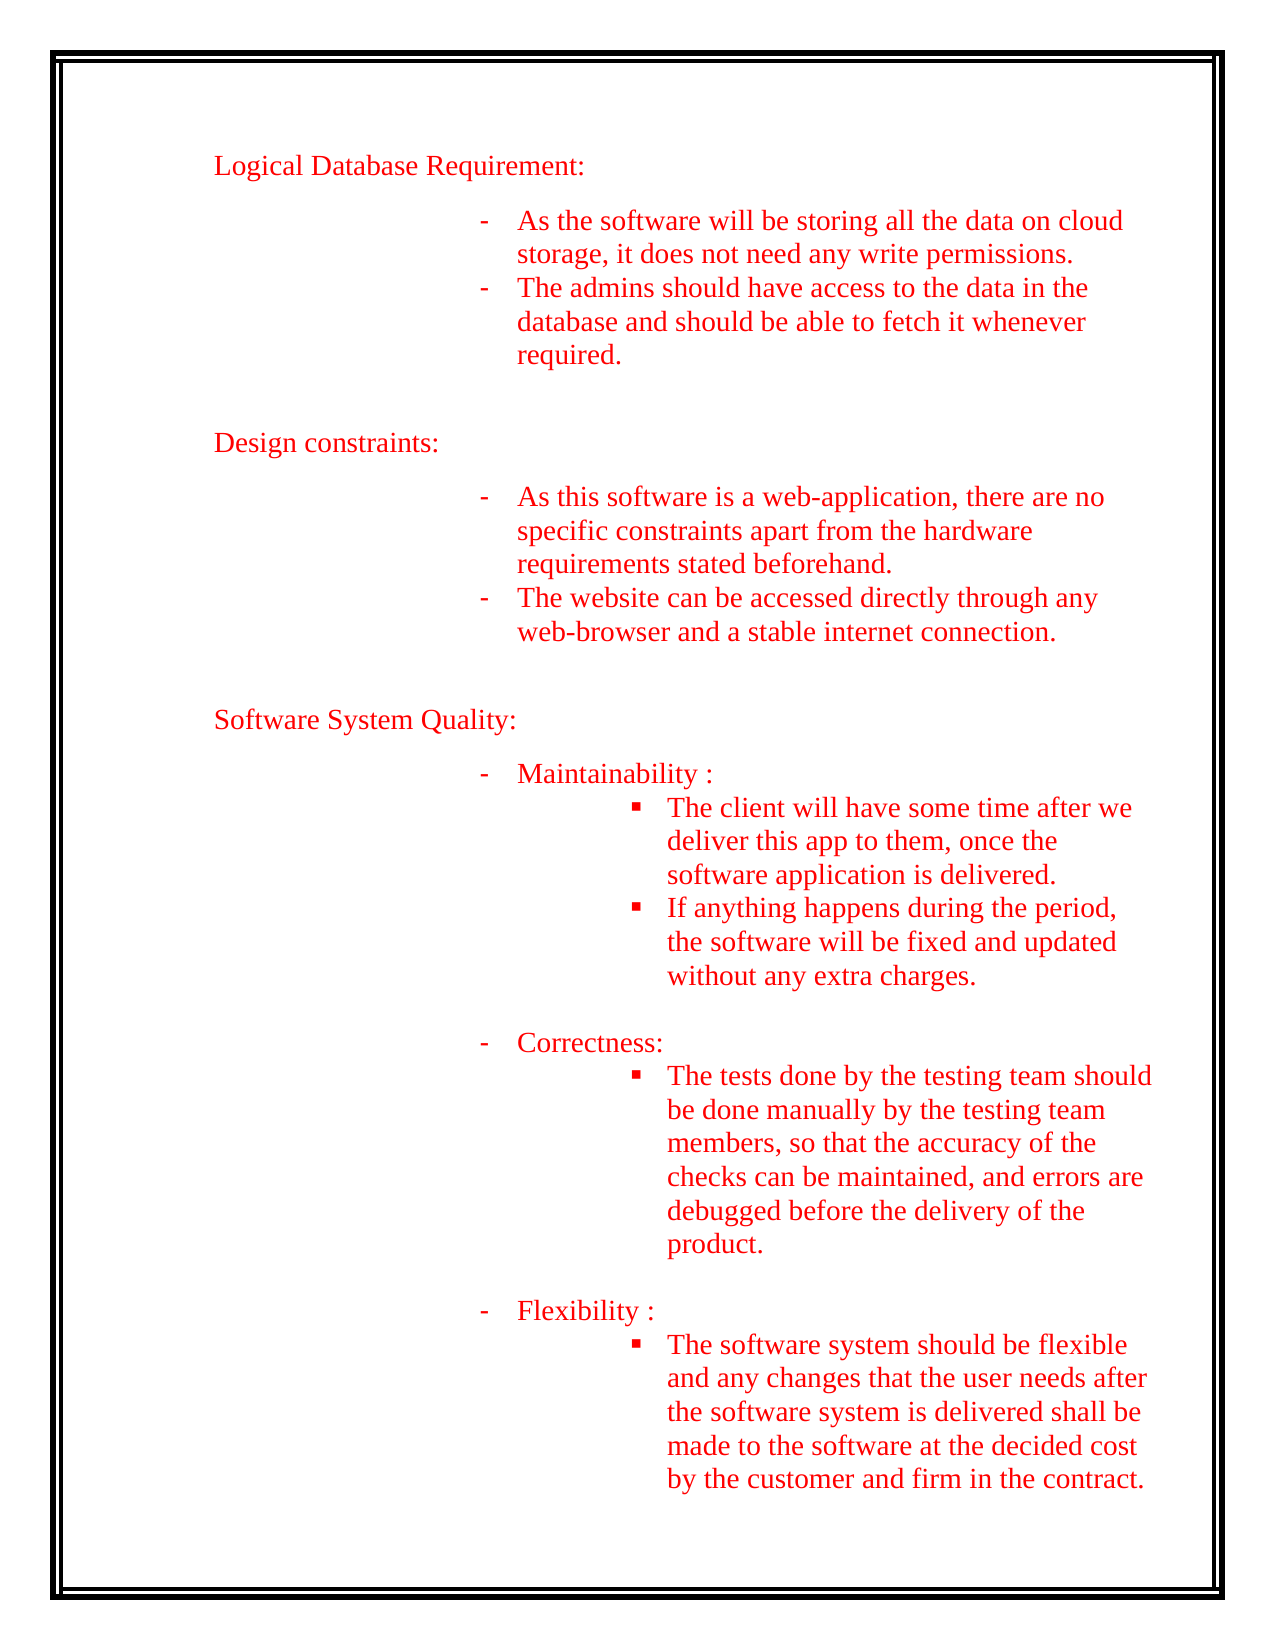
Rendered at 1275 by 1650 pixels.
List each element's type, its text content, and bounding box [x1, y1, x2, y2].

list The client will have some time after we deliver this app to them, once the software application is delivered. [629, 790, 1156, 891]
text Software System Quality: [139, 702, 1156, 735]
text Design constraints: [139, 425, 1156, 459]
list Correctness: [479, 1025, 1156, 1058]
list Maintainability : [479, 756, 1156, 790]
list As the software will be storing all the data on cloud storage, it does not need any write permissions. [479, 203, 1156, 270]
list The software system should be flexible and any changes that the user needs after the software system is delivered shall be made to the software at the decided cost by the customer and firm in the contract. [629, 1327, 1156, 1495]
list Flexibility : [479, 1293, 1156, 1327]
list The tests done by the testing team should be done manually by the testing team members, so that the accuracy of the checks can be maintained, and errors are debugged before the delivery of the product. [629, 1058, 1156, 1260]
list As this software is a web-application, there are no specific constraints apart from the hardware requirements stated beforehand. [479, 479, 1156, 580]
list The website can be accessed directly through any web-browser and a stable internet connection. [479, 580, 1156, 647]
list If anything happens during the period, the software will be fixed and updated without any extra charges. [629, 891, 1156, 991]
list The admins should have access to the data in the database and should be able to fetch it whenever required. [479, 270, 1156, 371]
text Logical Database Requirement: [139, 148, 1156, 182]
